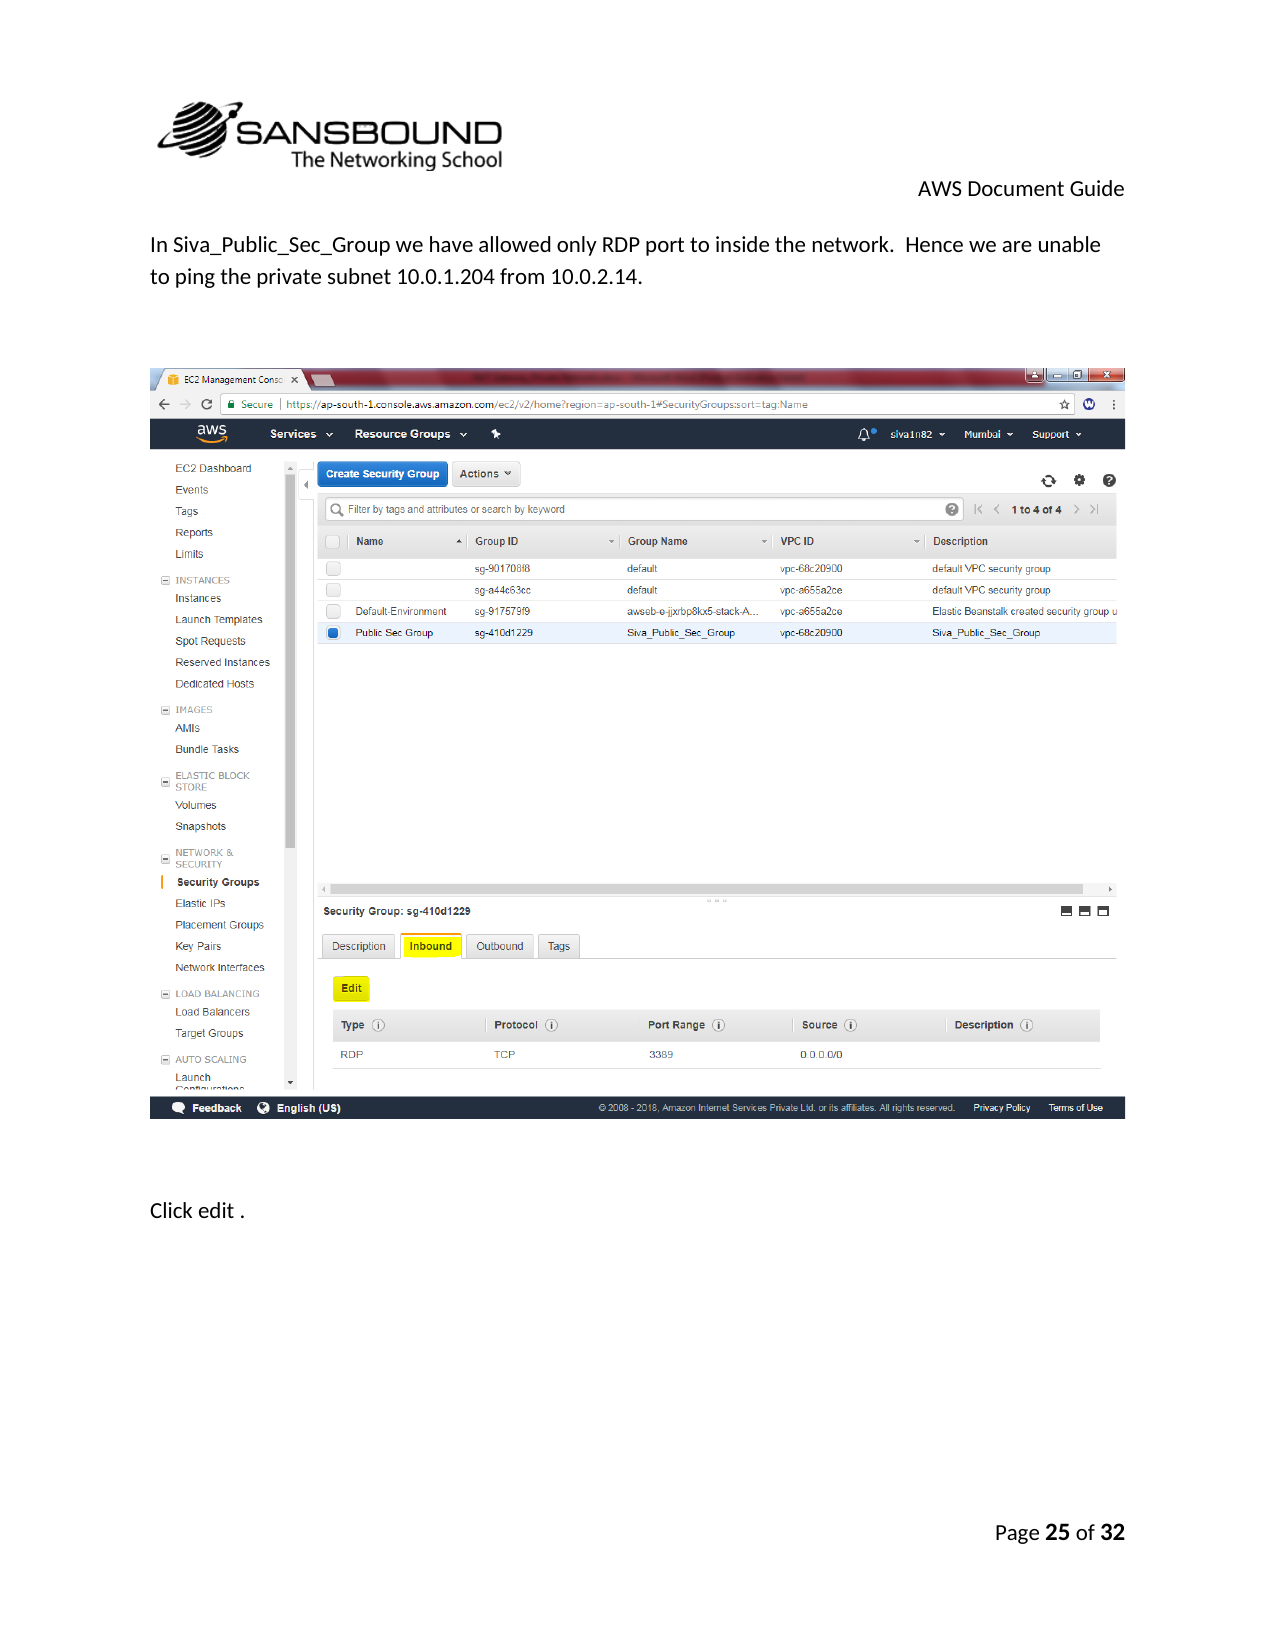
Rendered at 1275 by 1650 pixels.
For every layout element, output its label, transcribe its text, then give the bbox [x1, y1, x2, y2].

text In Siva_Public_Sec_Group we have allowed only RDP port to inside the network. Hence we are unable to ping the private subnet 10.0.1.204 from 10.0.2.14. [150, 230, 1125, 290]
picture [150, 75, 514, 197]
text Click edit . [150, 1197, 1125, 1224]
picture [150, 368, 1125, 1119]
